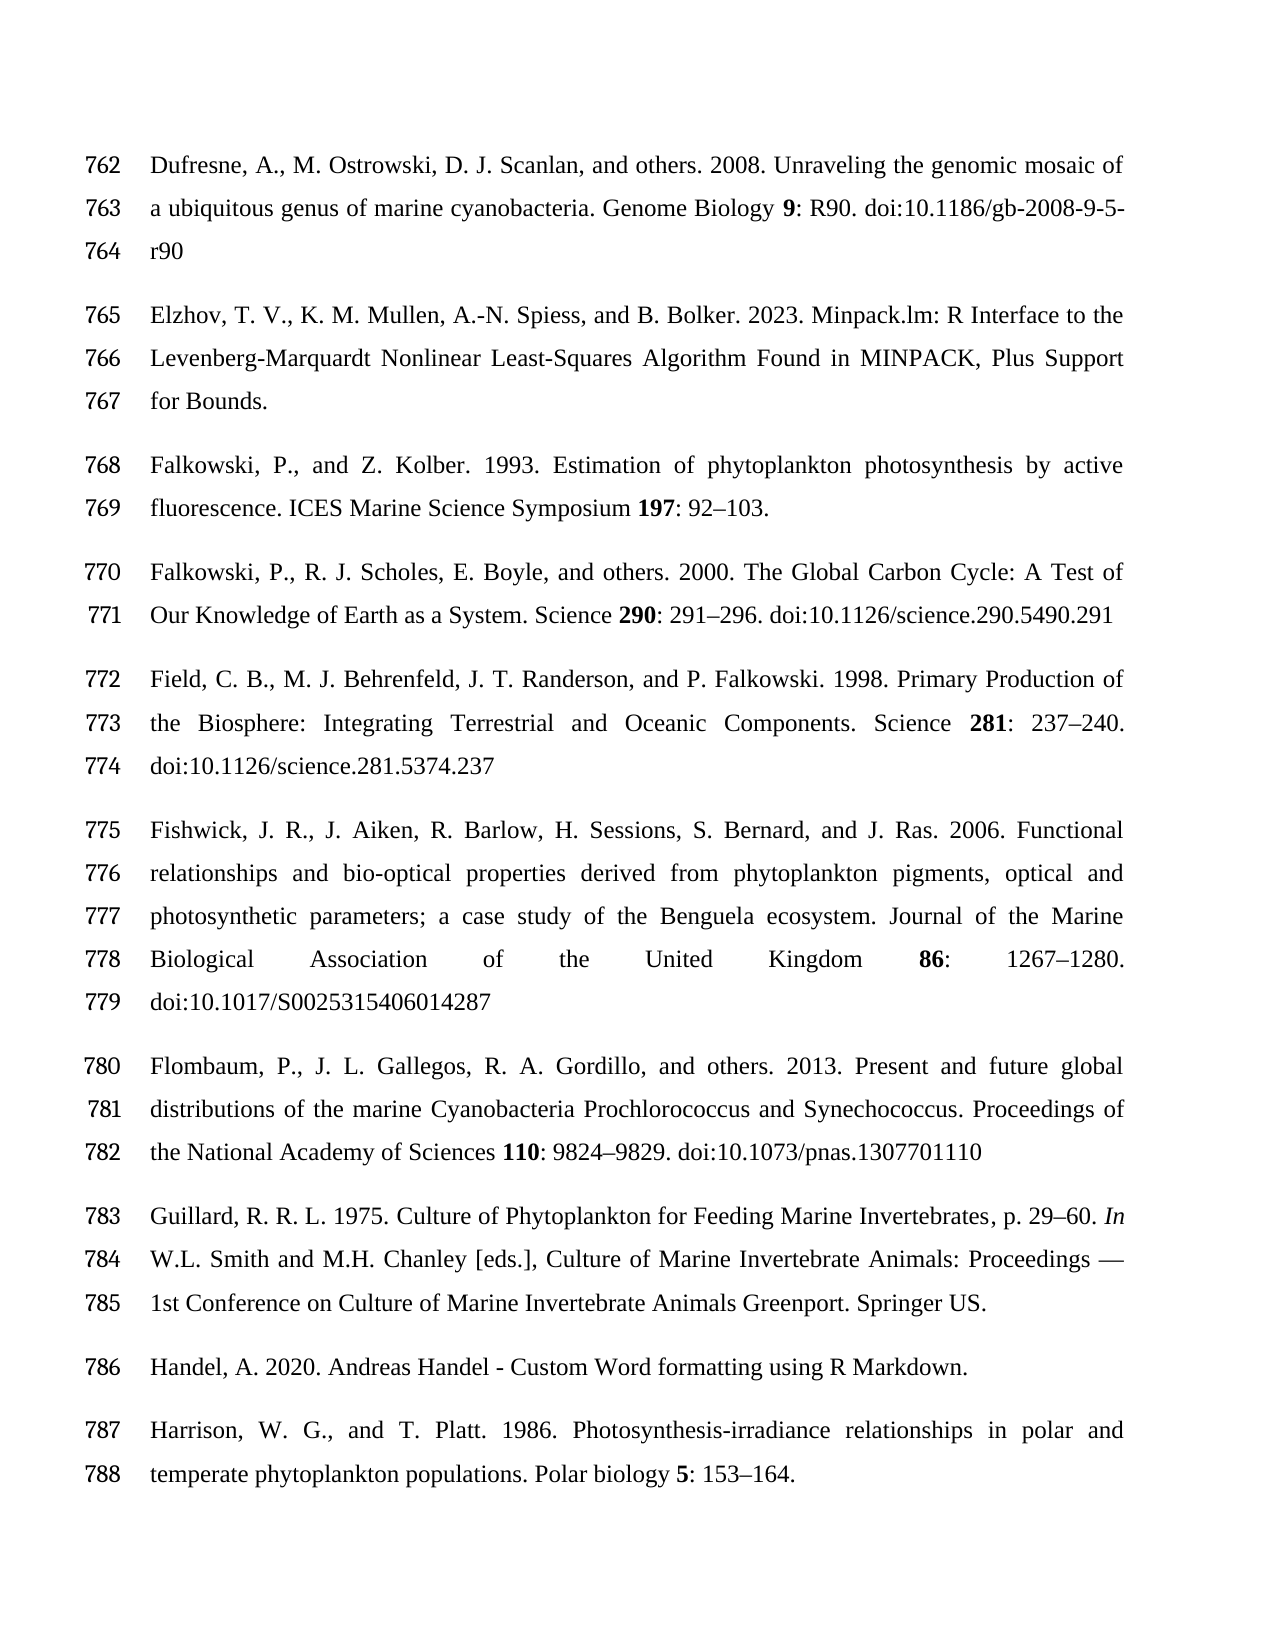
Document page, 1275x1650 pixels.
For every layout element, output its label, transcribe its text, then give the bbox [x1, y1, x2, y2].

text Guillard, R. R. L. 1975. Culture of Phytoplankton for Feeding Marine Invertebrates, p. 29–60. In W.L. Smith and M.H. Chanley [eds.], Culture of Marine Invertebrate Animals: Proceedings — 1st Conference on Culture of Marine Invertebrate Animals Greenport. Springer US. [150, 1201, 1125, 1316]
text Flombaum, P., J. L. Gallegos, R. A. Gordillo, and others. 2013. Present and future global distributions of the marine Cyanobacteria Prochlorococcus and Synechococcus. Proceedings of the National Academy of Sciences 110: 9824–9829. doi:10.1073/pnas.1307701110 [150, 1051, 1125, 1166]
text Elzhov, T. V., K. M. Mullen, A.-N. Spiess, and B. Bolker. 2023. Minpack.lm: R Interface to the Levenberg-Marquardt Nonlinear Least-Squares Algorithm Found in MINPACK, Plus Support for Bounds. [150, 300, 1125, 415]
text Falkowski, P., and Z. Kolber. 1993. Estimation of phytoplankton photosynthesis by active fluorescence. ICES Marine Science Symposium 197: 92–103. [150, 450, 1125, 522]
text Harrison, W. G., and T. Platt. 1986. Photosynthesis-irradiance relationships in polar and temperate phytoplankton populations. Polar biology 5: 153–164. [150, 1416, 1125, 1487]
text Fishwick, J. R., J. Aiken, R. Barlow, H. Sessions, S. Bernard, and J. Ras. 2006. Functional relationships and bio-optical properties derived from phytoplankton pigments, optical and photosynthetic parameters; a case study of the Benguela ecosystem. Journal of the Marine Biological Association of the United Kingdom 86: 1267–1280. doi:10.1017/S0025315406014287 [150, 815, 1125, 1016]
text Dufresne, A., M. Ostrowski, D. J. Scanlan, and others. 2008. Unraveling the genomic mosaic of a ubiquitous genus of marine cyanobacteria. Genome Biology 9: R90. doi:10.1186/gb-2008-9-5-r90 [150, 150, 1125, 265]
text Falkowski, P., R. J. Scholes, E. Boyle, and others. 2000. The Global Carbon Cycle: A Test of Our Knowledge of Earth as a System. Science 290: 291–296. doi:10.1126/science.290.5490.291 [150, 557, 1125, 629]
text Field, C. B., M. J. Behrenfeld, J. T. Randerson, and P. Falkowski. 1998. Primary Production of the Biosphere: Integrating Terrestrial and Oceanic Components. Science 281: 237–240. doi:10.1126/science.281.5374.237 [150, 664, 1125, 779]
text Handel, A. 2020. Andreas Handel - Custom Word formatting using R Markdown. [150, 1352, 1125, 1380]
